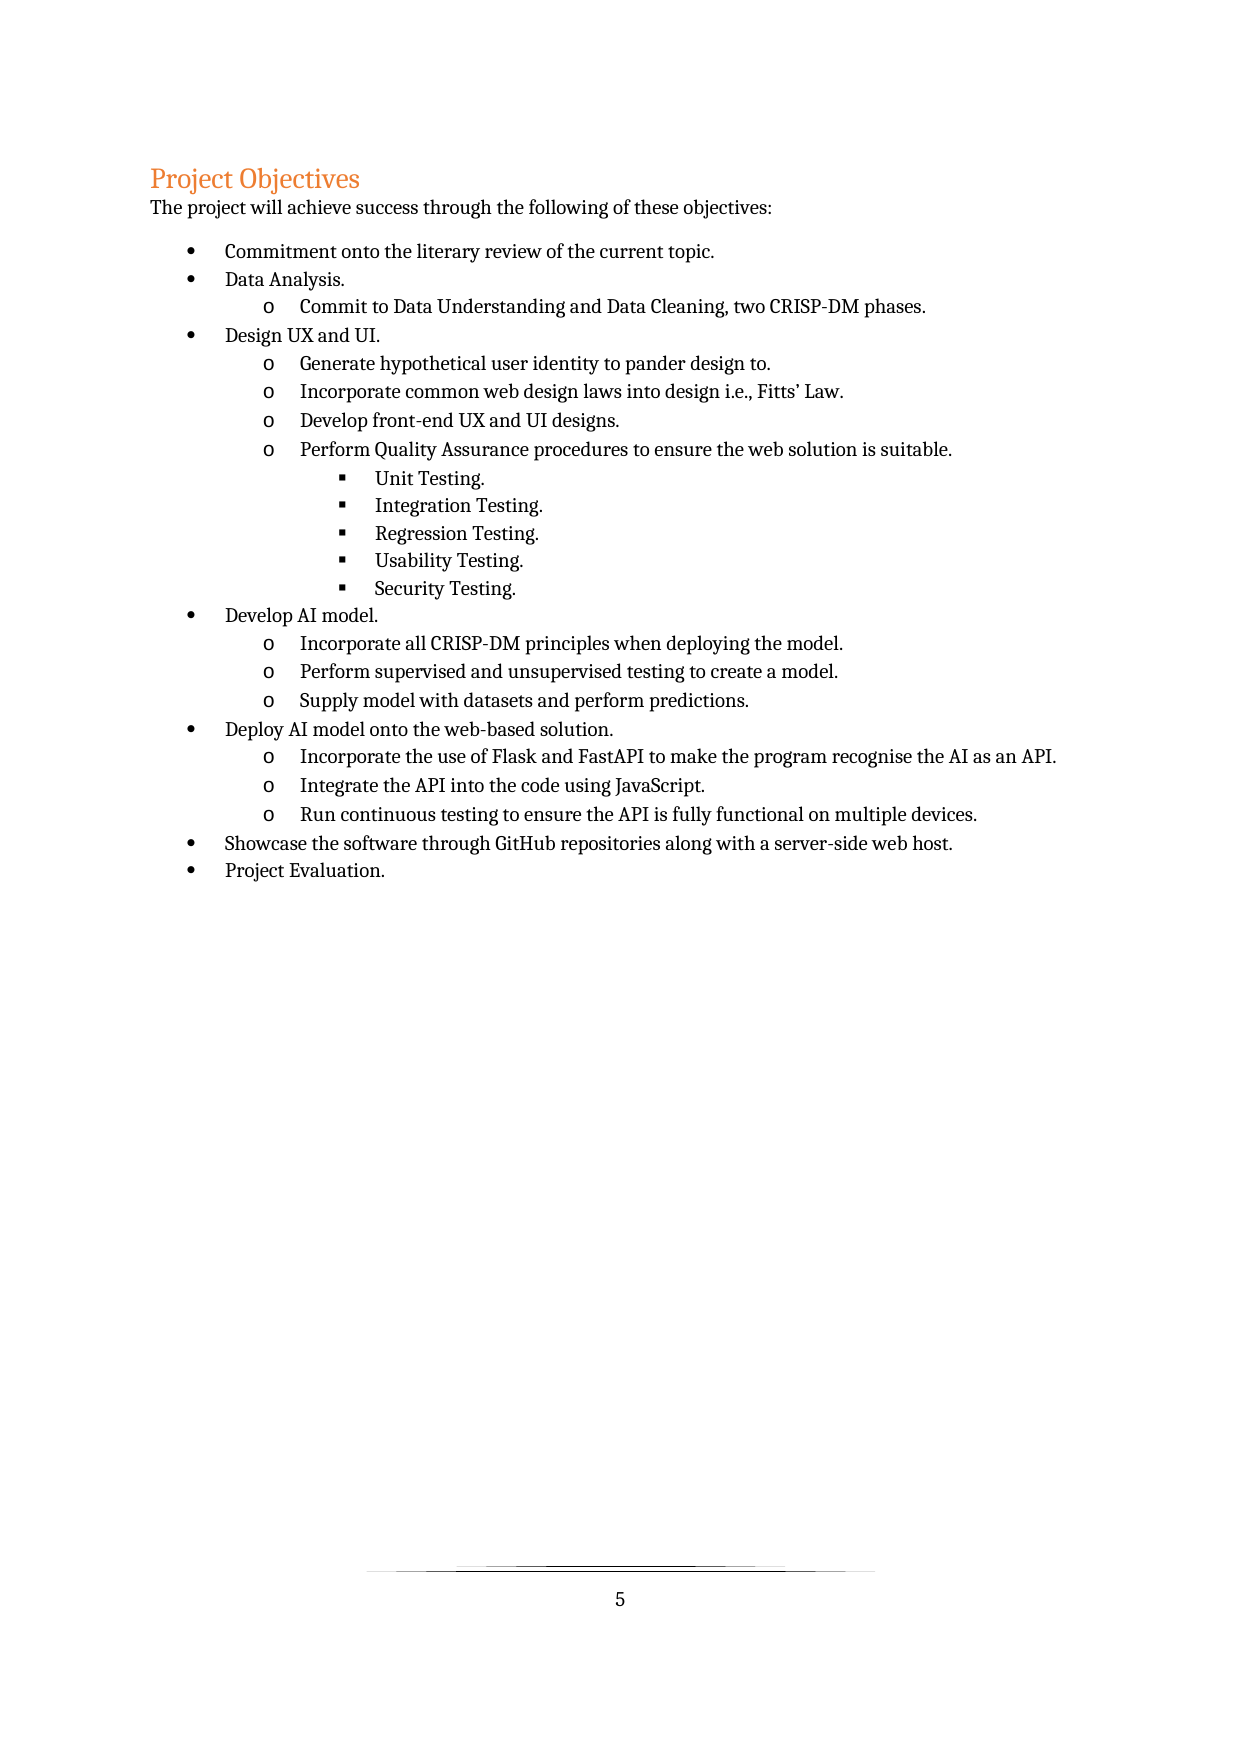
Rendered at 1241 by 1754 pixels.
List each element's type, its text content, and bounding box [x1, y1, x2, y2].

list Integrate the API into the code using JavaScript. [262, 774, 1090, 799]
list Design UX and UI. [187, 324, 1090, 348]
list Project Evaluation. [187, 859, 1090, 883]
list Deploy AI model onto the web-based solution. [187, 718, 1090, 742]
list Commitment onto the literary review of the current topic. [187, 240, 1090, 264]
subtitle Project Objectives [150, 162, 1090, 196]
list Usability Testing. [337, 549, 1090, 573]
list Run continuous testing to ensure the API is fully functional on multiple devices. [262, 803, 1090, 828]
text The project will achieve success through the following of these objectives: [150, 196, 1090, 220]
list Develop front-end UX and UI designs. [262, 409, 1090, 434]
list Integration Testing. [337, 494, 1090, 518]
list Perform Quality Assurance procedures to ensure the web solution is suitable. [262, 438, 1090, 463]
list Incorporate all CRISP-DM principles when deploying the model. [262, 631, 1090, 656]
list Showcase the software through GitHub repositories along with a server-side web host. [187, 831, 1090, 855]
list Develop AI model. [187, 604, 1090, 628]
list Commit to Data Understanding and Data Cleaning, two CRISP-DM phases. [262, 295, 1090, 320]
list Incorporate common web design laws into design i.e., Fitts’ Law. [262, 380, 1090, 405]
list Incorporate the use of Flask and FastAPI to make the program recognise the AI as an API. [262, 745, 1090, 770]
list Regression Testing. [337, 521, 1090, 545]
list Security Testing. [337, 576, 1090, 600]
list Data Analysis. [187, 268, 1090, 292]
list Supply model with datasets and perform predictions. [262, 689, 1090, 714]
list Generate hypothetical user identity to pander design to. [262, 351, 1090, 376]
list Perform supervised and unsupervised testing to create a model. [262, 660, 1090, 685]
list Unit Testing. [337, 466, 1090, 490]
